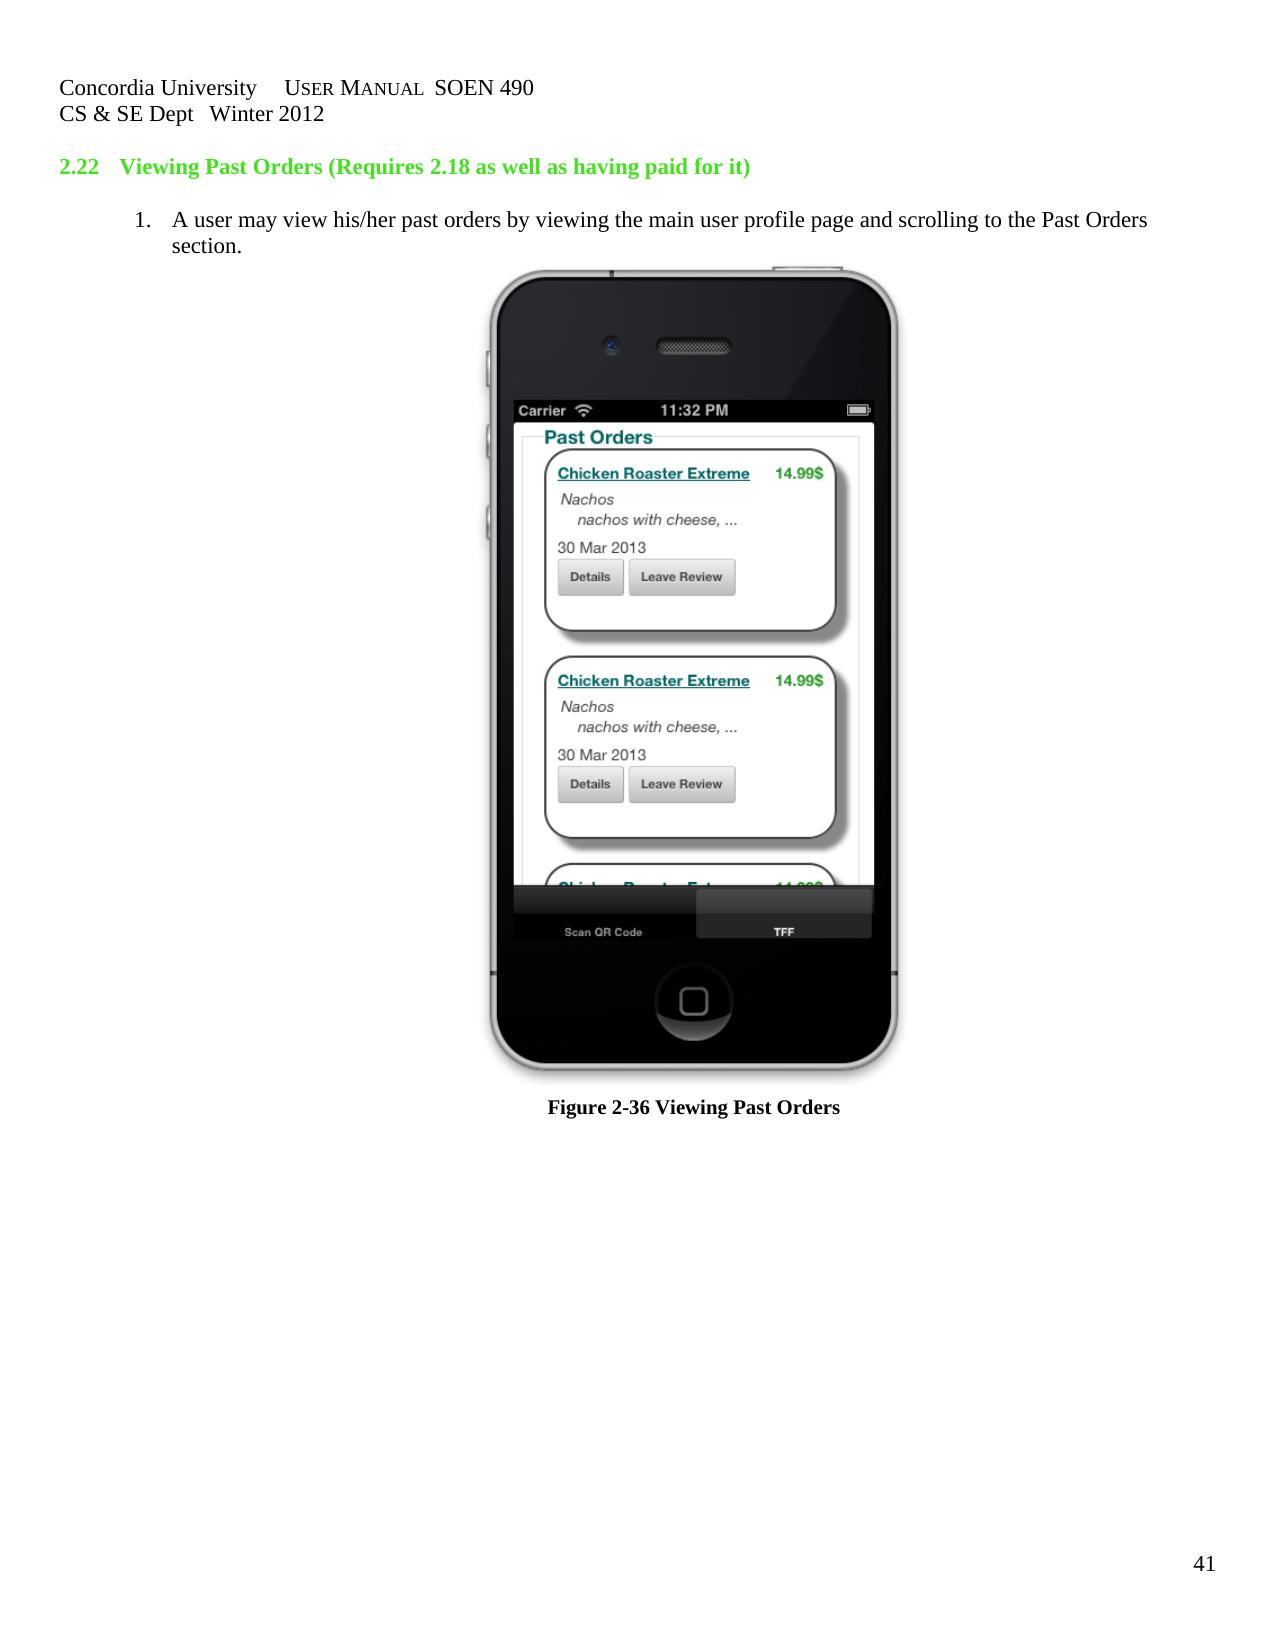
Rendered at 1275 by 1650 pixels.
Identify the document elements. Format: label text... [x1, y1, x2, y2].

list A user may view his/her past orders by viewing the main user profile page and scrolling to the Past Orders section. [134, 206, 1216, 258]
text Figure 2-36 Viewing Past Orders [172, 1095, 1216, 1119]
picture [471, 258, 917, 1096]
subtitle Viewing Past Orders (Requires 2.18 as well as having paid for it) [59, 153, 1216, 179]
